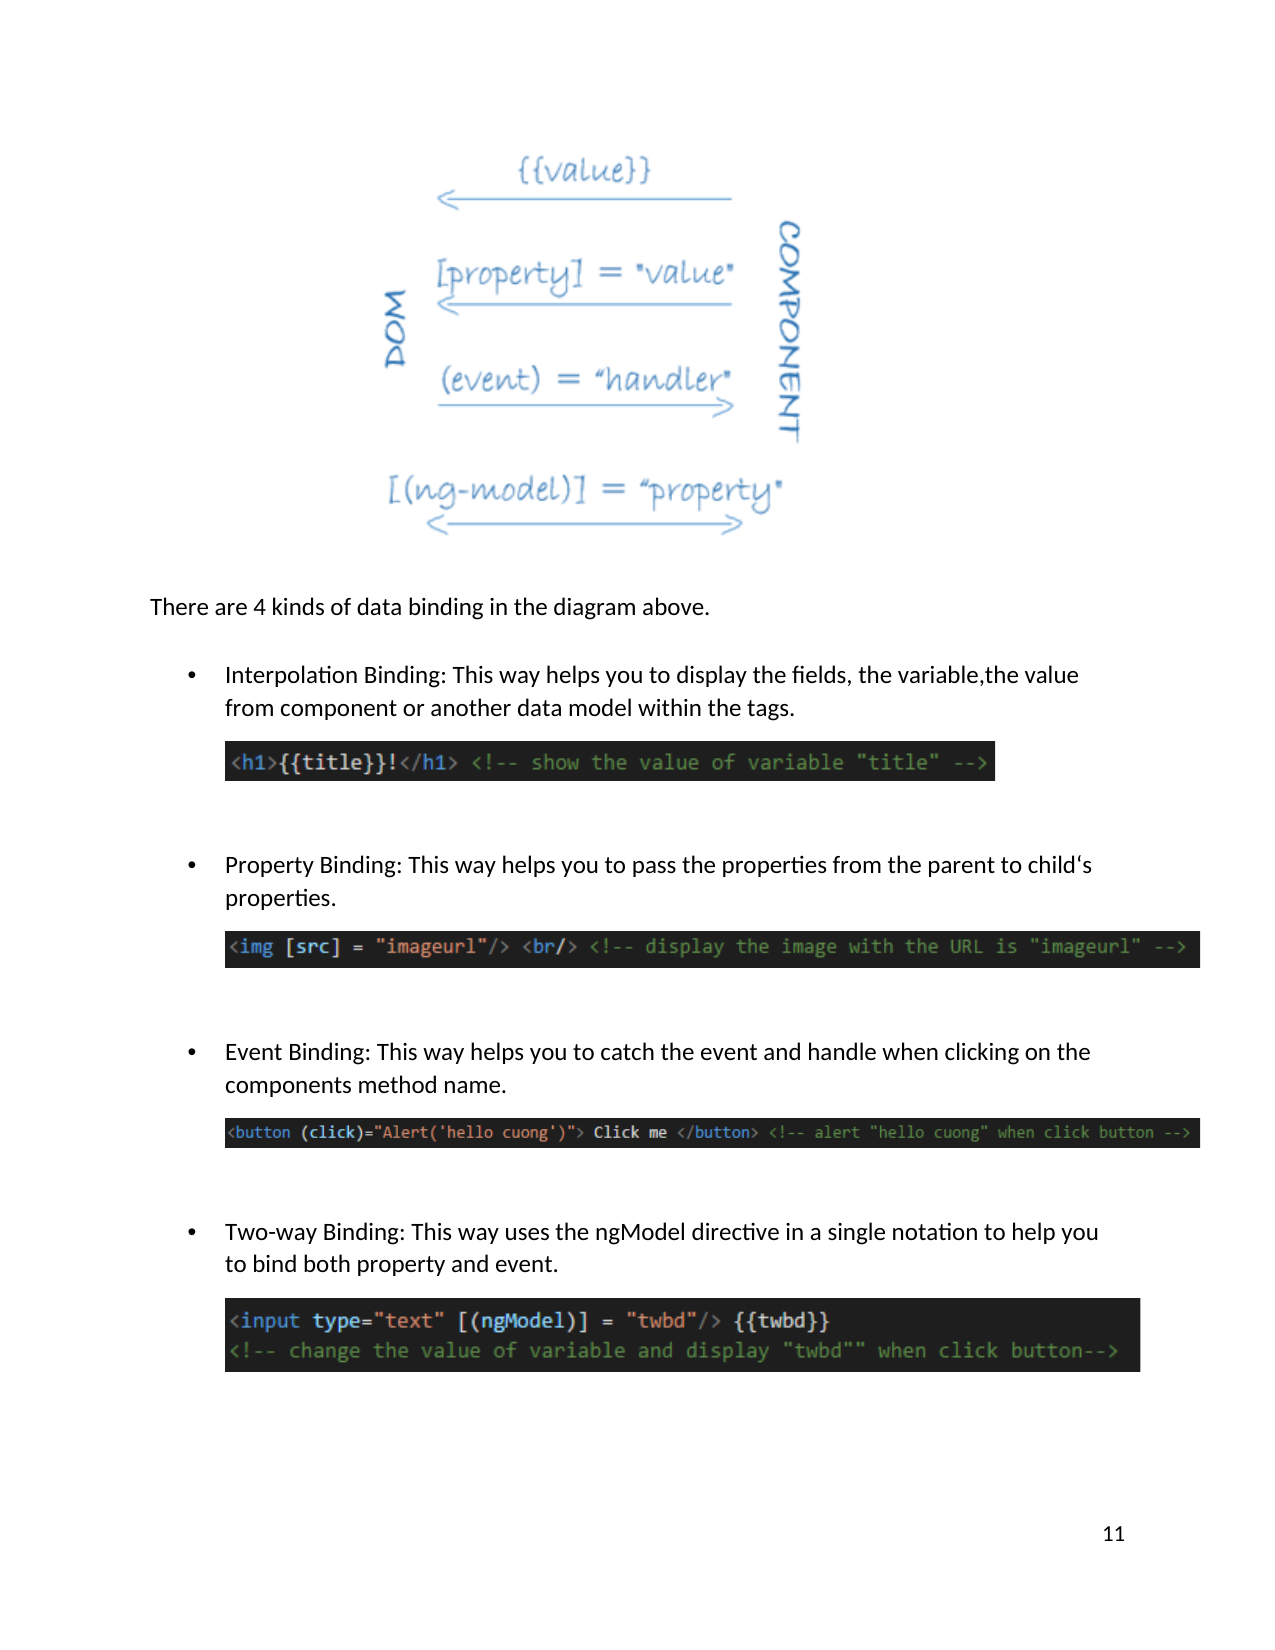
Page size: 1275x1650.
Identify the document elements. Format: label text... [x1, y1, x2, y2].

picture [225, 741, 996, 781]
picture [225, 931, 1200, 968]
picture [382, 150, 803, 540]
list Two-way Binding: This way uses the ngModel directive in a single notation to help you to bind both property and event. [187, 1216, 1125, 1279]
text There are 4 kinds of data binding in the diagram above. [150, 577, 1125, 621]
list Property Binding: This way helps you to pass the properties from the parent to child‘s properties. [187, 849, 1125, 912]
picture [225, 1118, 1200, 1148]
picture [225, 1298, 1141, 1372]
list Interpolation Binding: This way helps you to display the fields, the variable,the value from component or another data model within the tags. [187, 659, 1125, 722]
list Event Binding: This way helps you to catch the event and handle when clicking on the components method name. [187, 1036, 1125, 1099]
